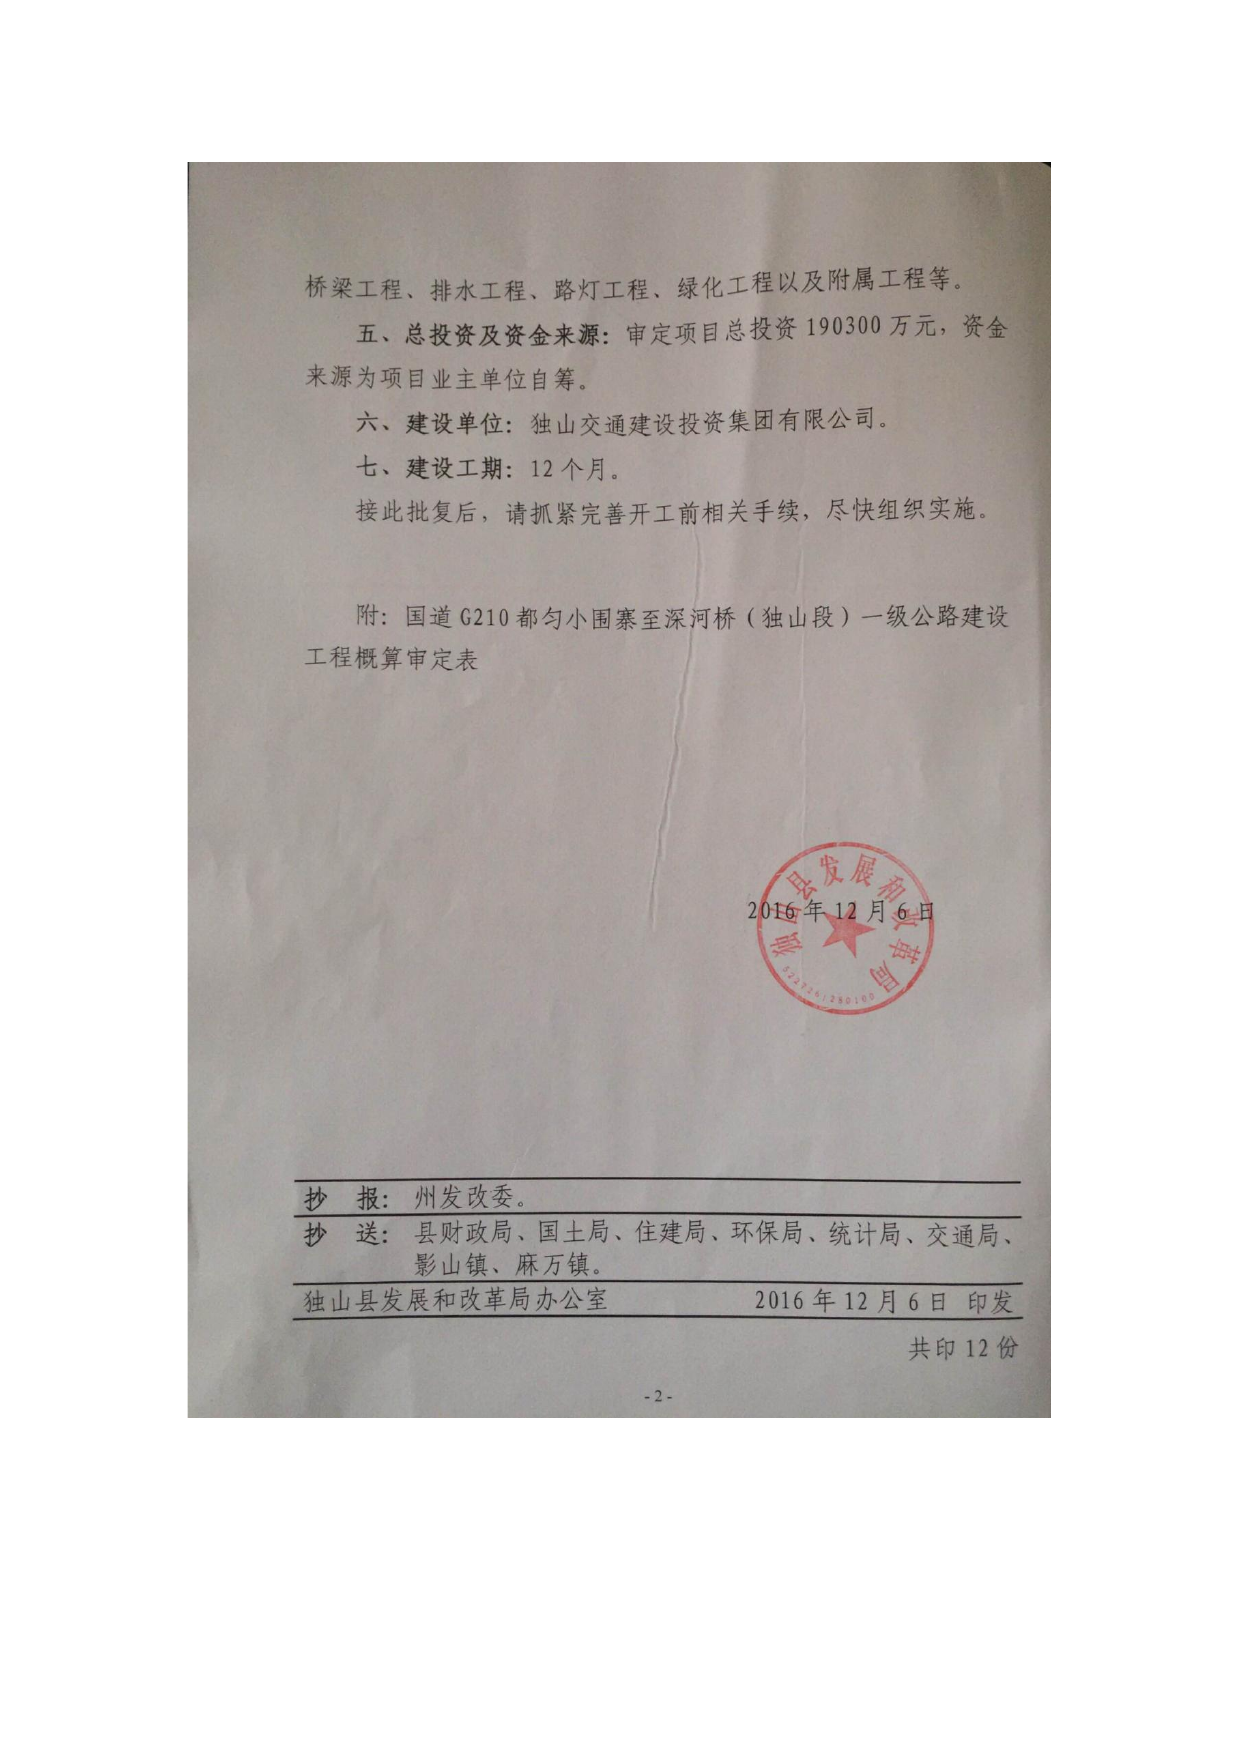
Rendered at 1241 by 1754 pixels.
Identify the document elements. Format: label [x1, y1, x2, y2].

picture [187, 162, 1051, 1418]
